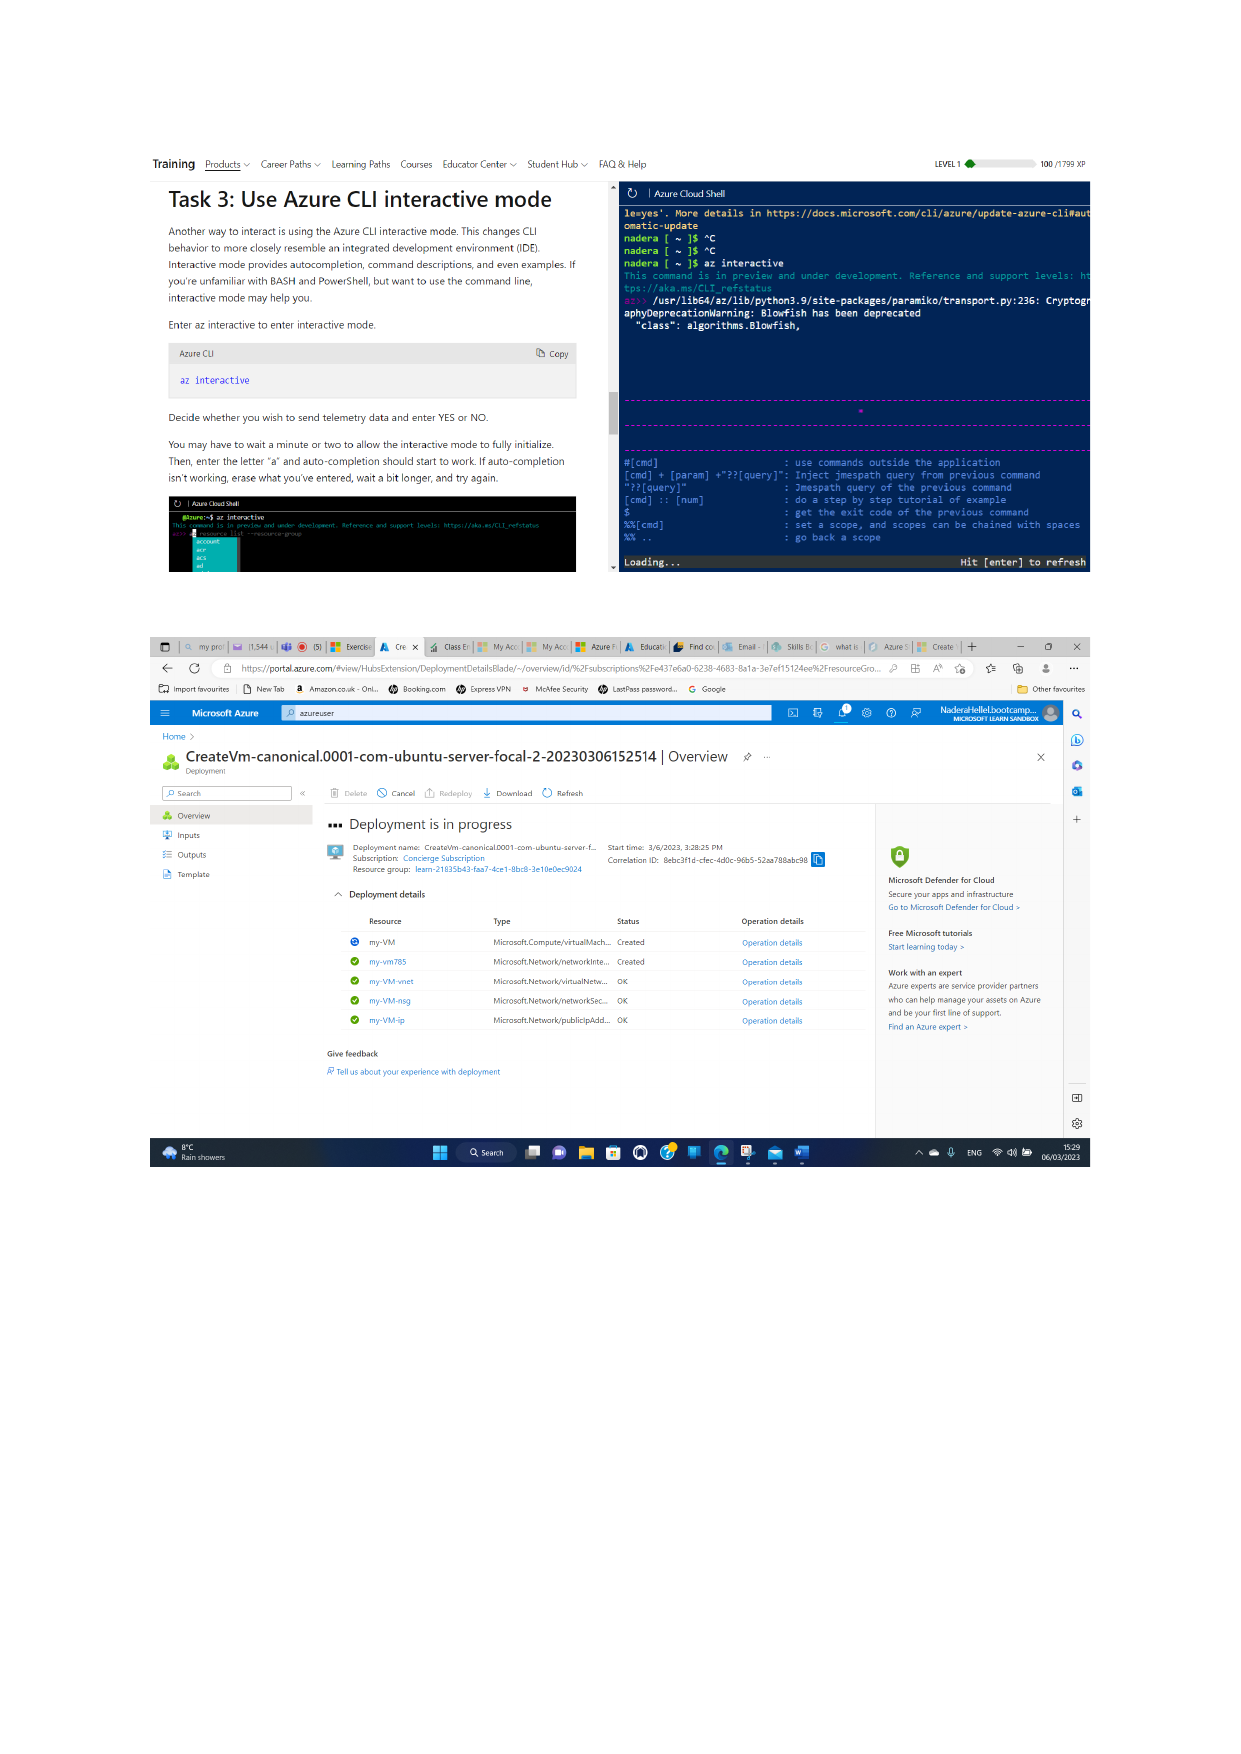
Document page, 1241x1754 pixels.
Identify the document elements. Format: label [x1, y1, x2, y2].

picture [150, 637, 1091, 1167]
picture [150, 150, 1091, 572]
